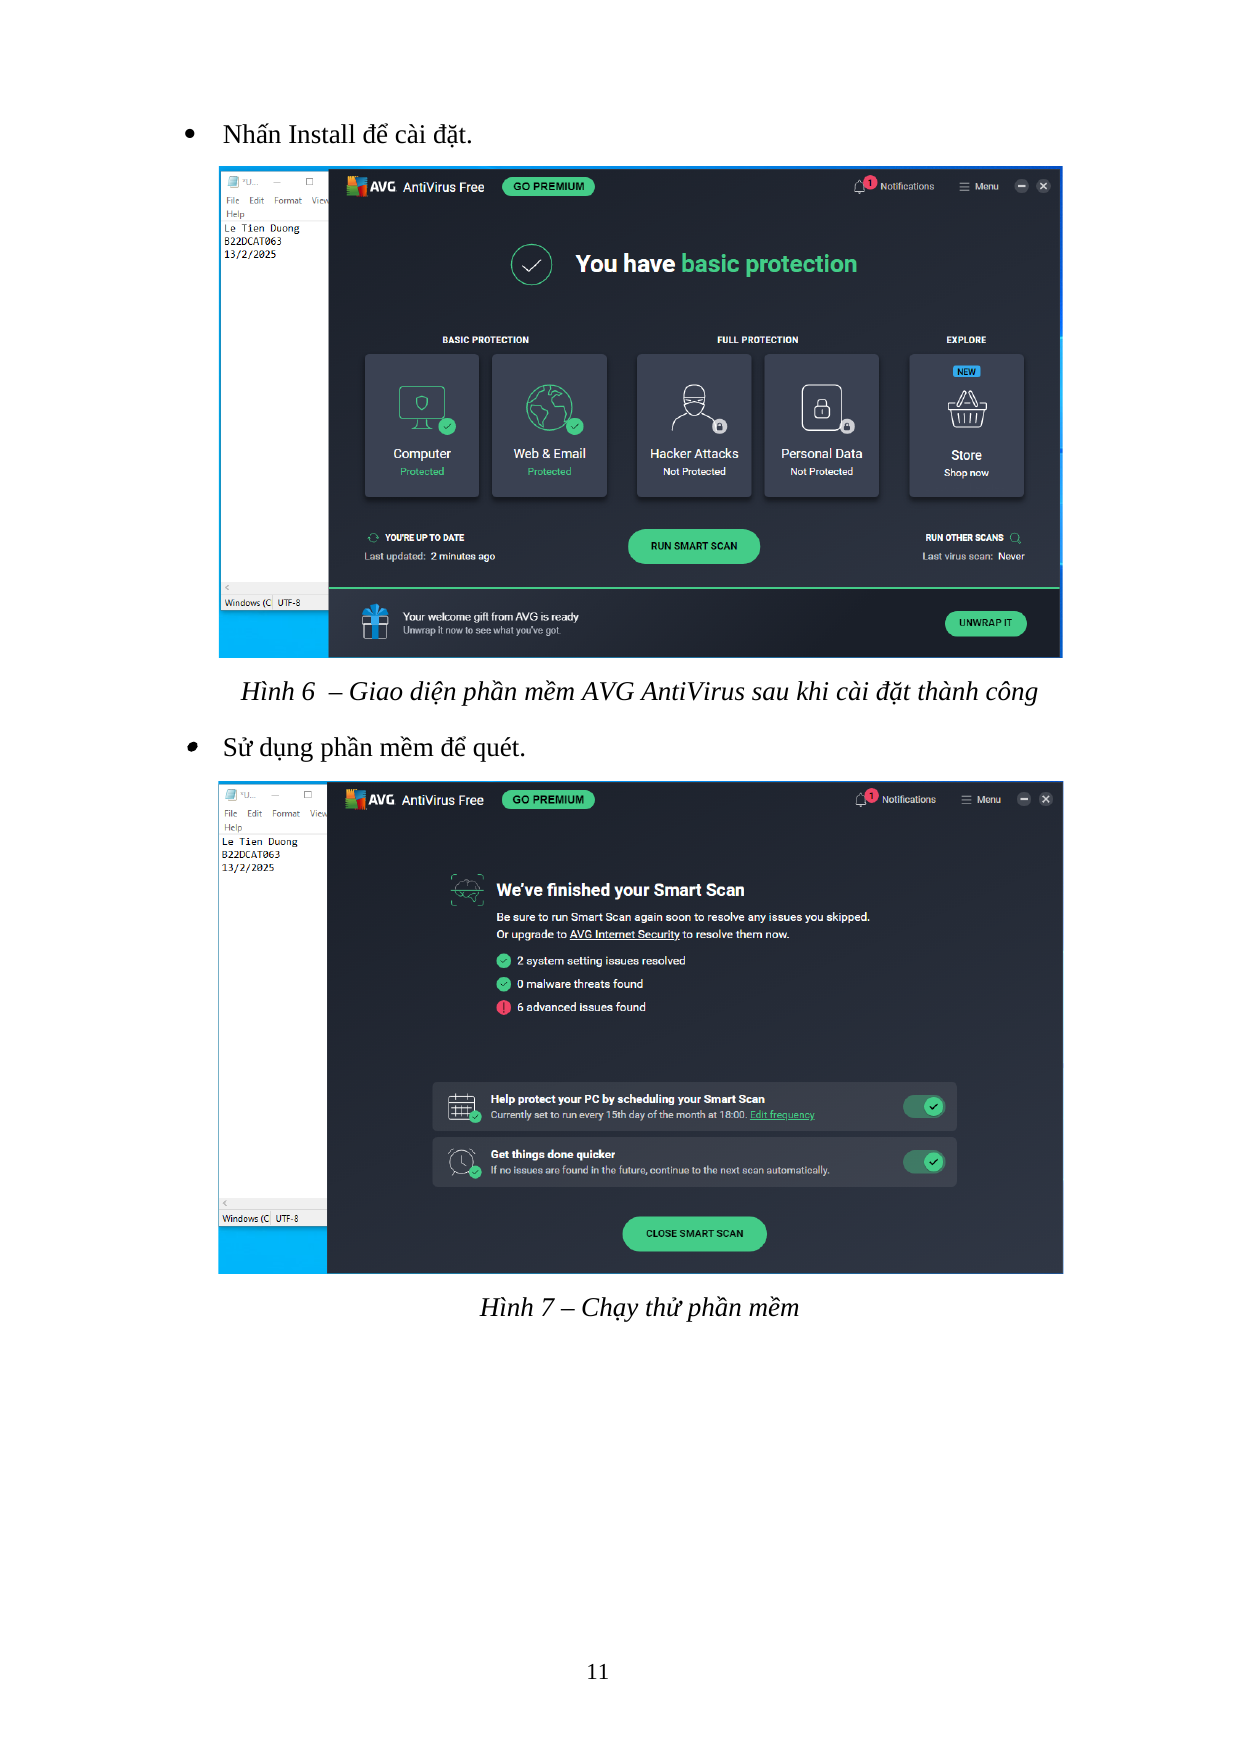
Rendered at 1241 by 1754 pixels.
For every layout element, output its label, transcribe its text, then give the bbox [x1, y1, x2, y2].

list Sử dụng phần mềm để quét. [185, 731, 1134, 762]
picture [218, 781, 1064, 1274]
list Nhấn Install để cài đặt. [185, 118, 1134, 149]
picture [221, 166, 1063, 658]
text – Chạy thử phần mềm [148, 1291, 1134, 1322]
text – Giao diện phần mềm AVG AntiVirus sau khi cài đặt thành công [148, 675, 1134, 706]
